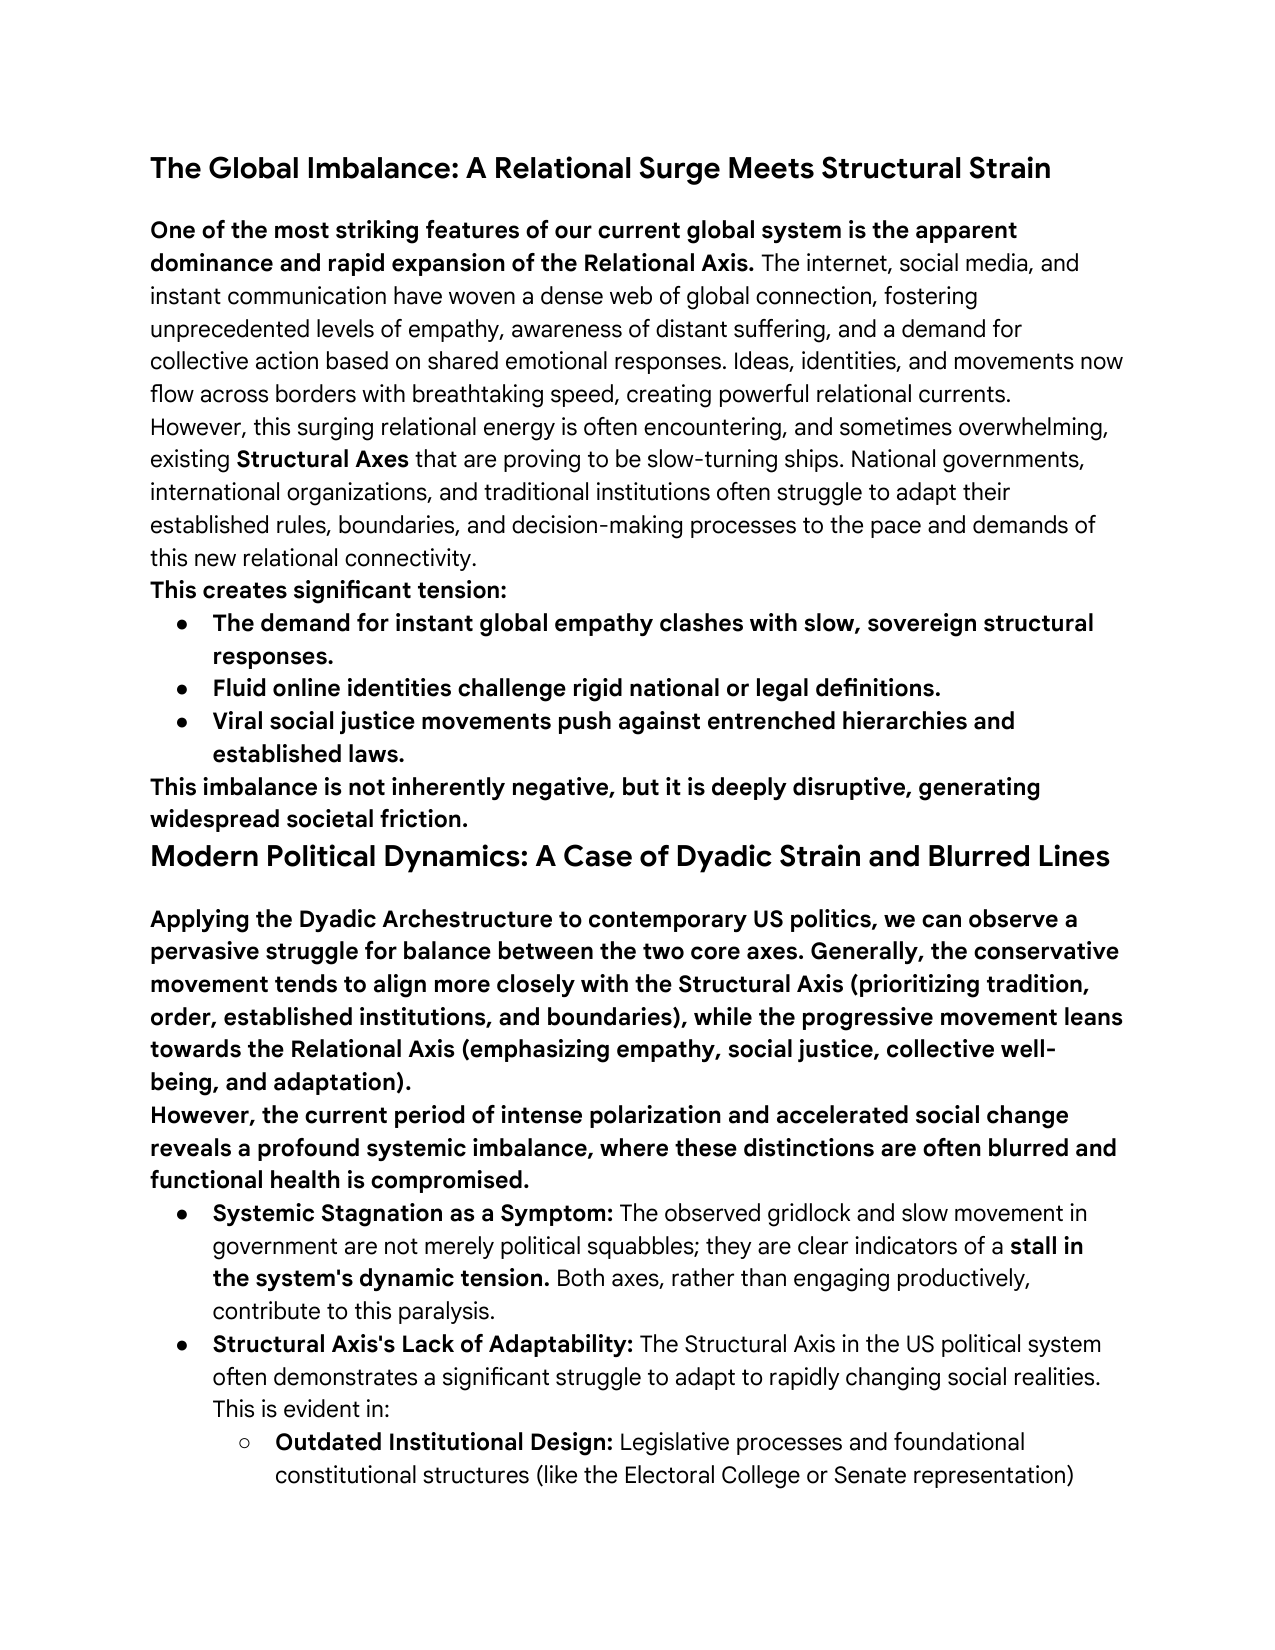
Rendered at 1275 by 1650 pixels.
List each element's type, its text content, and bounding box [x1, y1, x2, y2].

subtitle Modern Political Dynamics: A Case of Dyadic Strain and Blurred Lines [150, 838, 1125, 875]
text Applying the Dyadic Archestructure to contemporary US politics, we can observe a pervasive struggle for balance between the two core axes. Generally, the conservative movement tends to align more closely with the Structural Axis (prioritizing tradition, order, established institutions, and boundaries), while the progressive movement leans towards the Relational Axis (emphasizing empathy, social justice, collective well-being, and adaptation). [150, 905, 1125, 1097]
list Fluid online identities challenge rigid national or legal definitions. [175, 674, 1125, 703]
text However, this surging relational energy is often encountering, and sometimes overwhelming, existing Structural Axes that are proving to be slow-turning ships. National governments, international organizations, and traditional institutions often struggle to adapt their established rules, boundaries, and decision-making processes to the pace and demands of this new relational connectivity. [150, 413, 1125, 572]
list The demand for instant global empathy clashes with slow, sovereign structural responses. [175, 609, 1125, 671]
text However, the current period of intense polarization and accelerated social change reveals a profound systemic imbalance, where these distinctions are often blurred and functional health is compromised. [150, 1101, 1125, 1195]
list Systemic Stagnation as a Symptom: The observed gridlock and slow movement in government are not merely political squabbles; they are clear indicators of a stall in the system's dynamic tension. Both axes, rather than engaging productively, contribute to this paralysis. [175, 1199, 1125, 1326]
list Viral social justice movements push against entrenched hierarchies and established laws. [175, 707, 1125, 769]
text One of the most striking features of our current global system is the apparent dominance and rapid expansion of the Relational Axis. The internet, social media, and instant communication have woven a dense web of global connection, fostering unprecedented levels of empathy, awareness of distant suffering, and a demand for collective action based on shared emotional responses. Ideas, identities, and movements now flow across borders with breathtaking speed, creating powerful relational currents. [150, 217, 1125, 409]
text This imbalance is not inherently negative, but it is deeply disruptive, generating widespread societal friction. [150, 773, 1125, 834]
text This creates significant tension: [150, 576, 1125, 605]
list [237, 1428, 1125, 1489]
subtitle The Global Imbalance: A Relational Surge Meets Structural Strain [150, 150, 1125, 187]
list Structural Axis's Lack of Adaptability: The Structural Axis in the US political system often demonstrates a significant struggle to adapt to rapidly changing social realities. This is evident in: [175, 1330, 1125, 1424]
